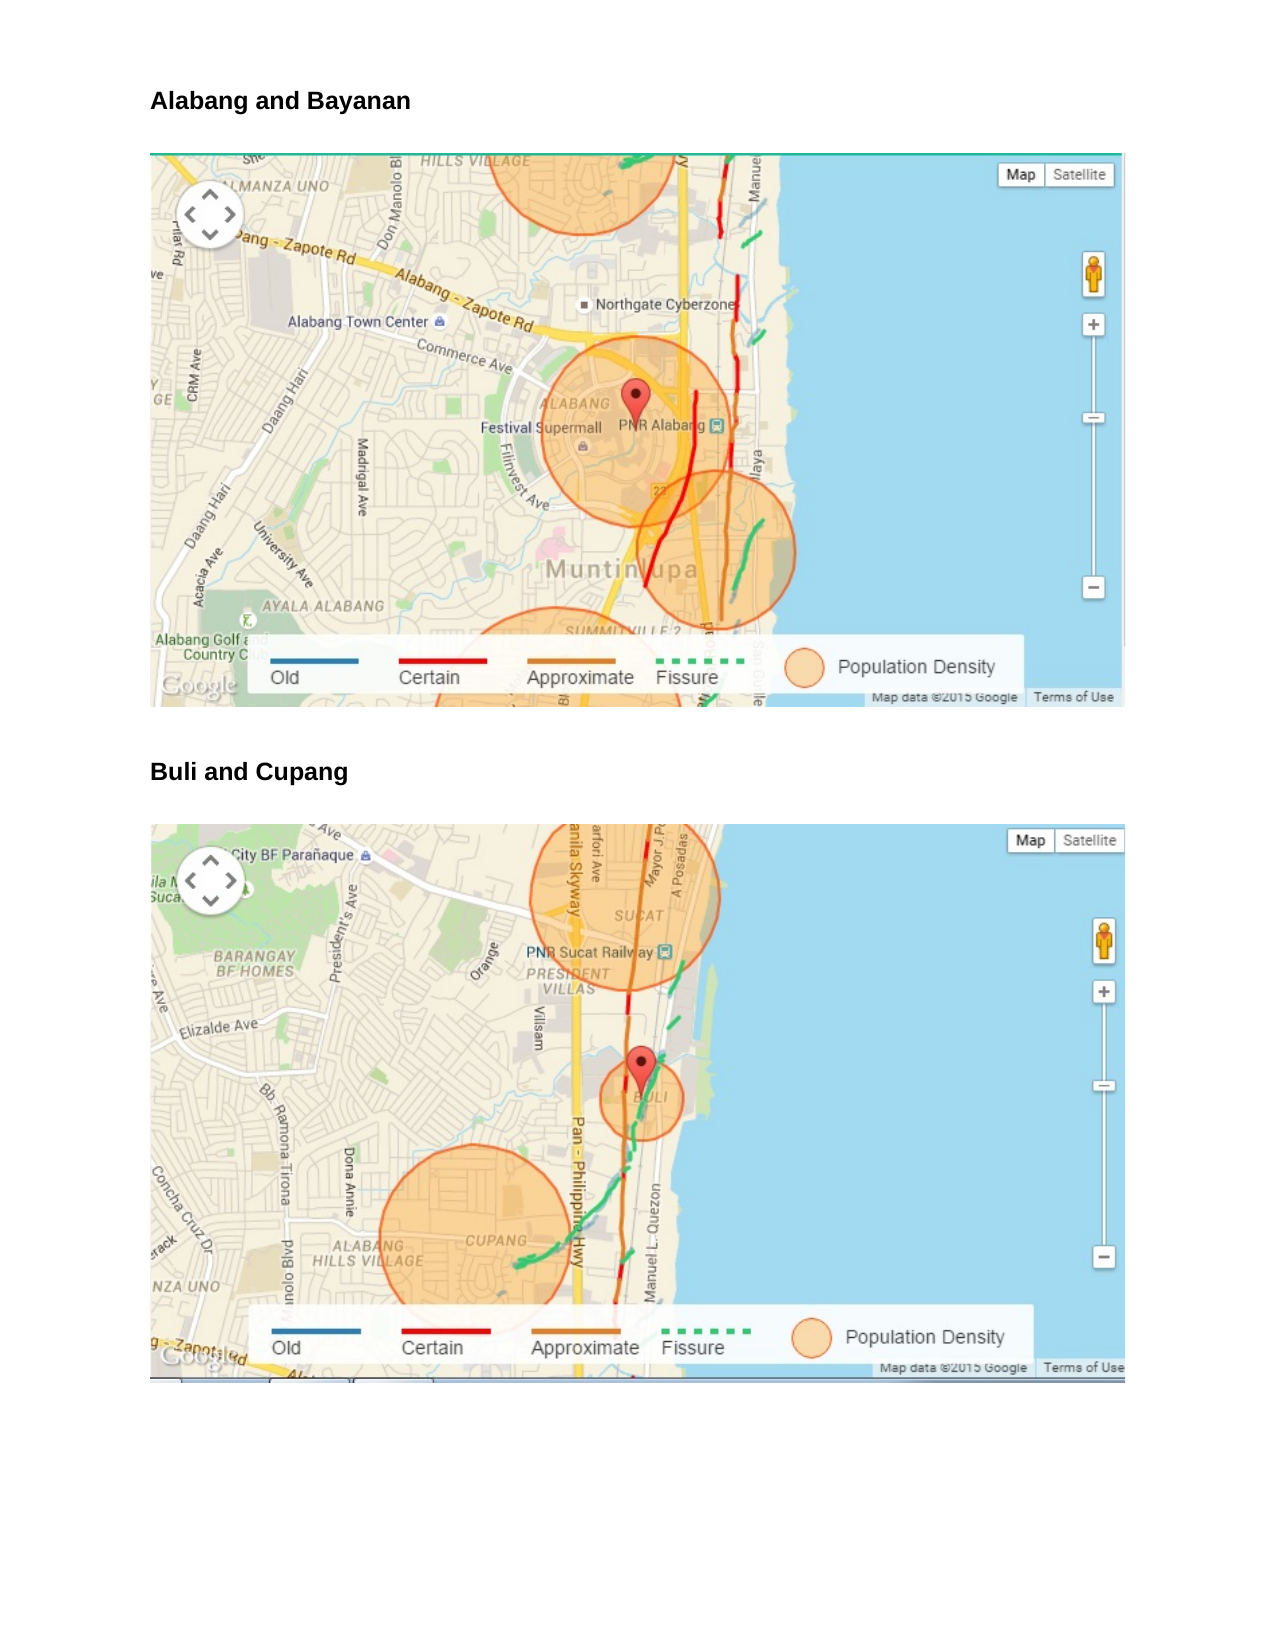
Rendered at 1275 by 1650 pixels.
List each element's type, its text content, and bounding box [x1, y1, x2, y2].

text Alabang and Bayanan [150, 75, 1125, 115]
picture [150, 153, 1125, 707]
text Buli and Cupang [150, 745, 1125, 785]
picture [150, 824, 1125, 1383]
